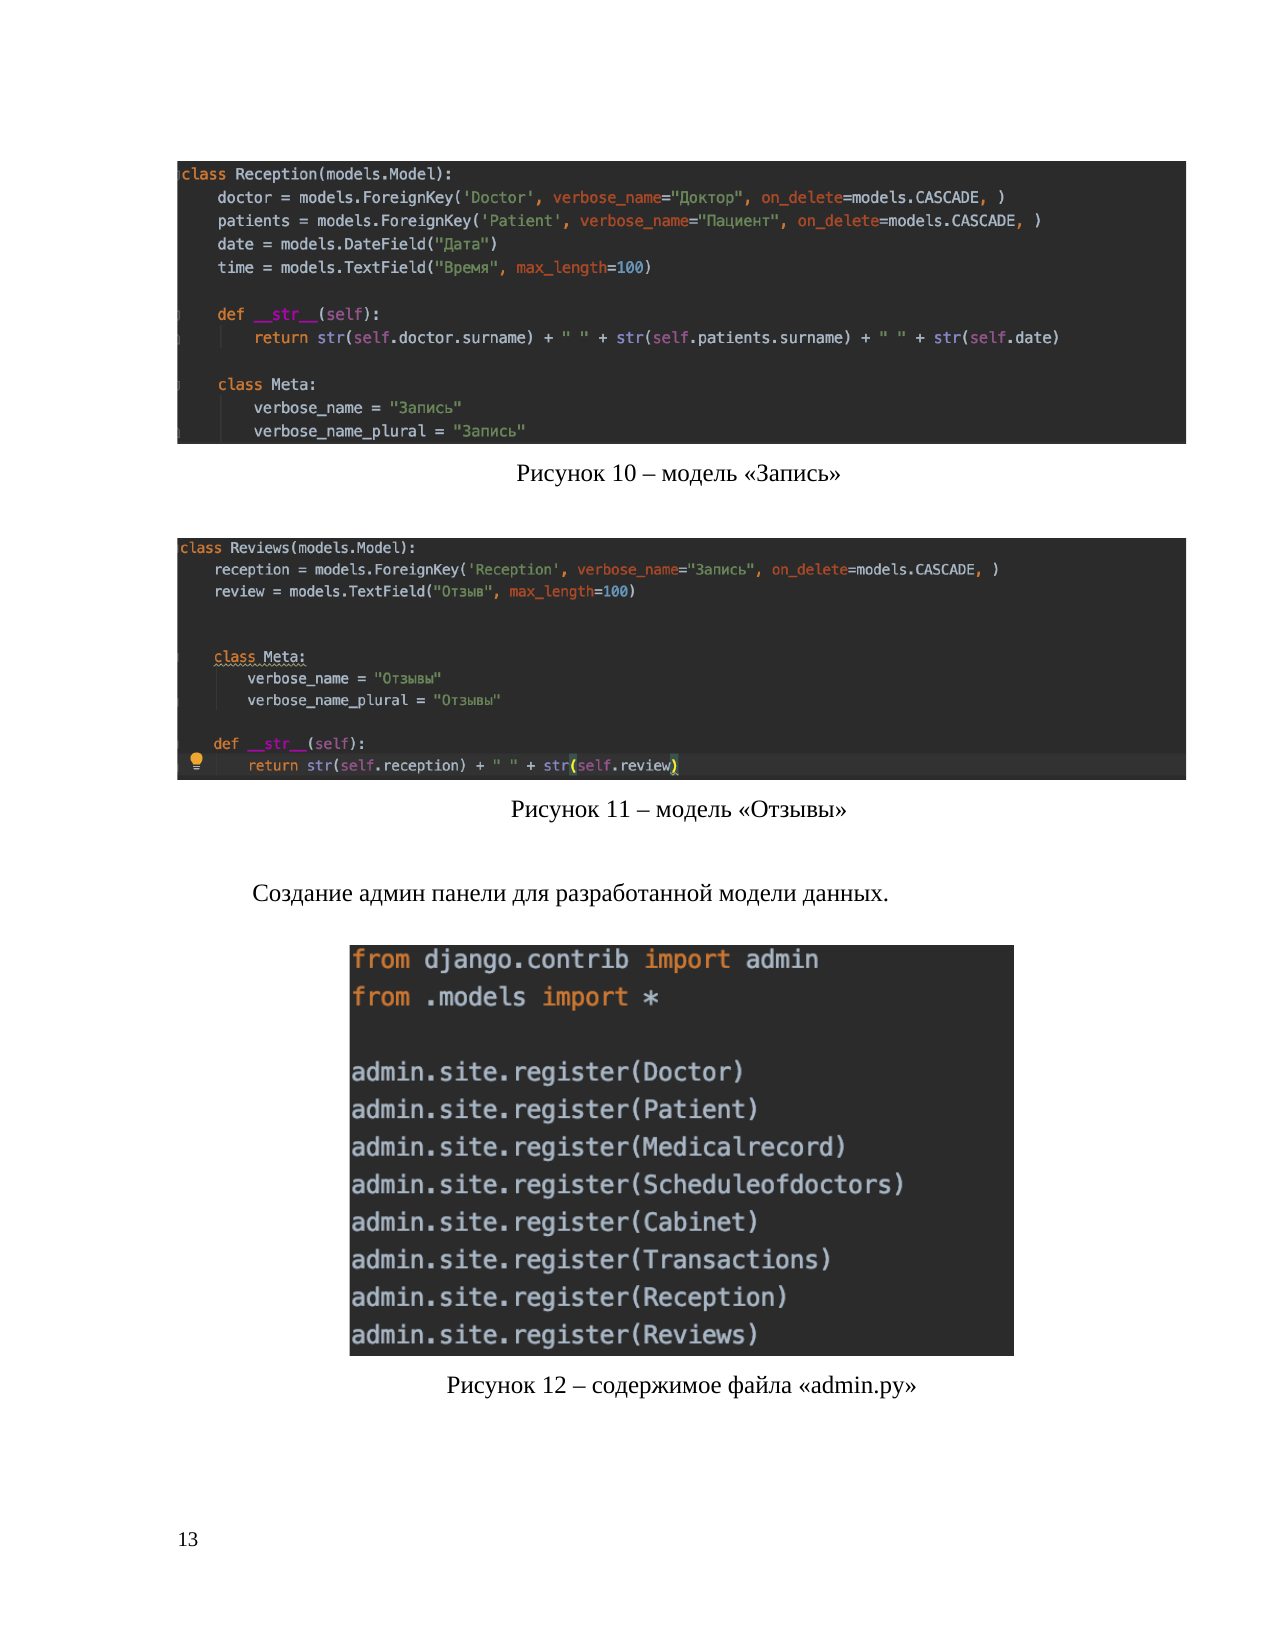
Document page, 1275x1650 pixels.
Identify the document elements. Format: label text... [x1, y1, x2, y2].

picture [177, 538, 1187, 780]
text Рисунок 10 – модель «Запись» [192, 458, 1165, 486]
text Рисунок 11 – модель «Отзывы» [192, 794, 1165, 823]
text Создание админ панели для разработанной модели данных. [252, 878, 1181, 907]
picture [349, 945, 1014, 1356]
picture [177, 161, 1187, 444]
text Рисунок 12 – содержимое файла «admin.py» [177, 1370, 1186, 1399]
